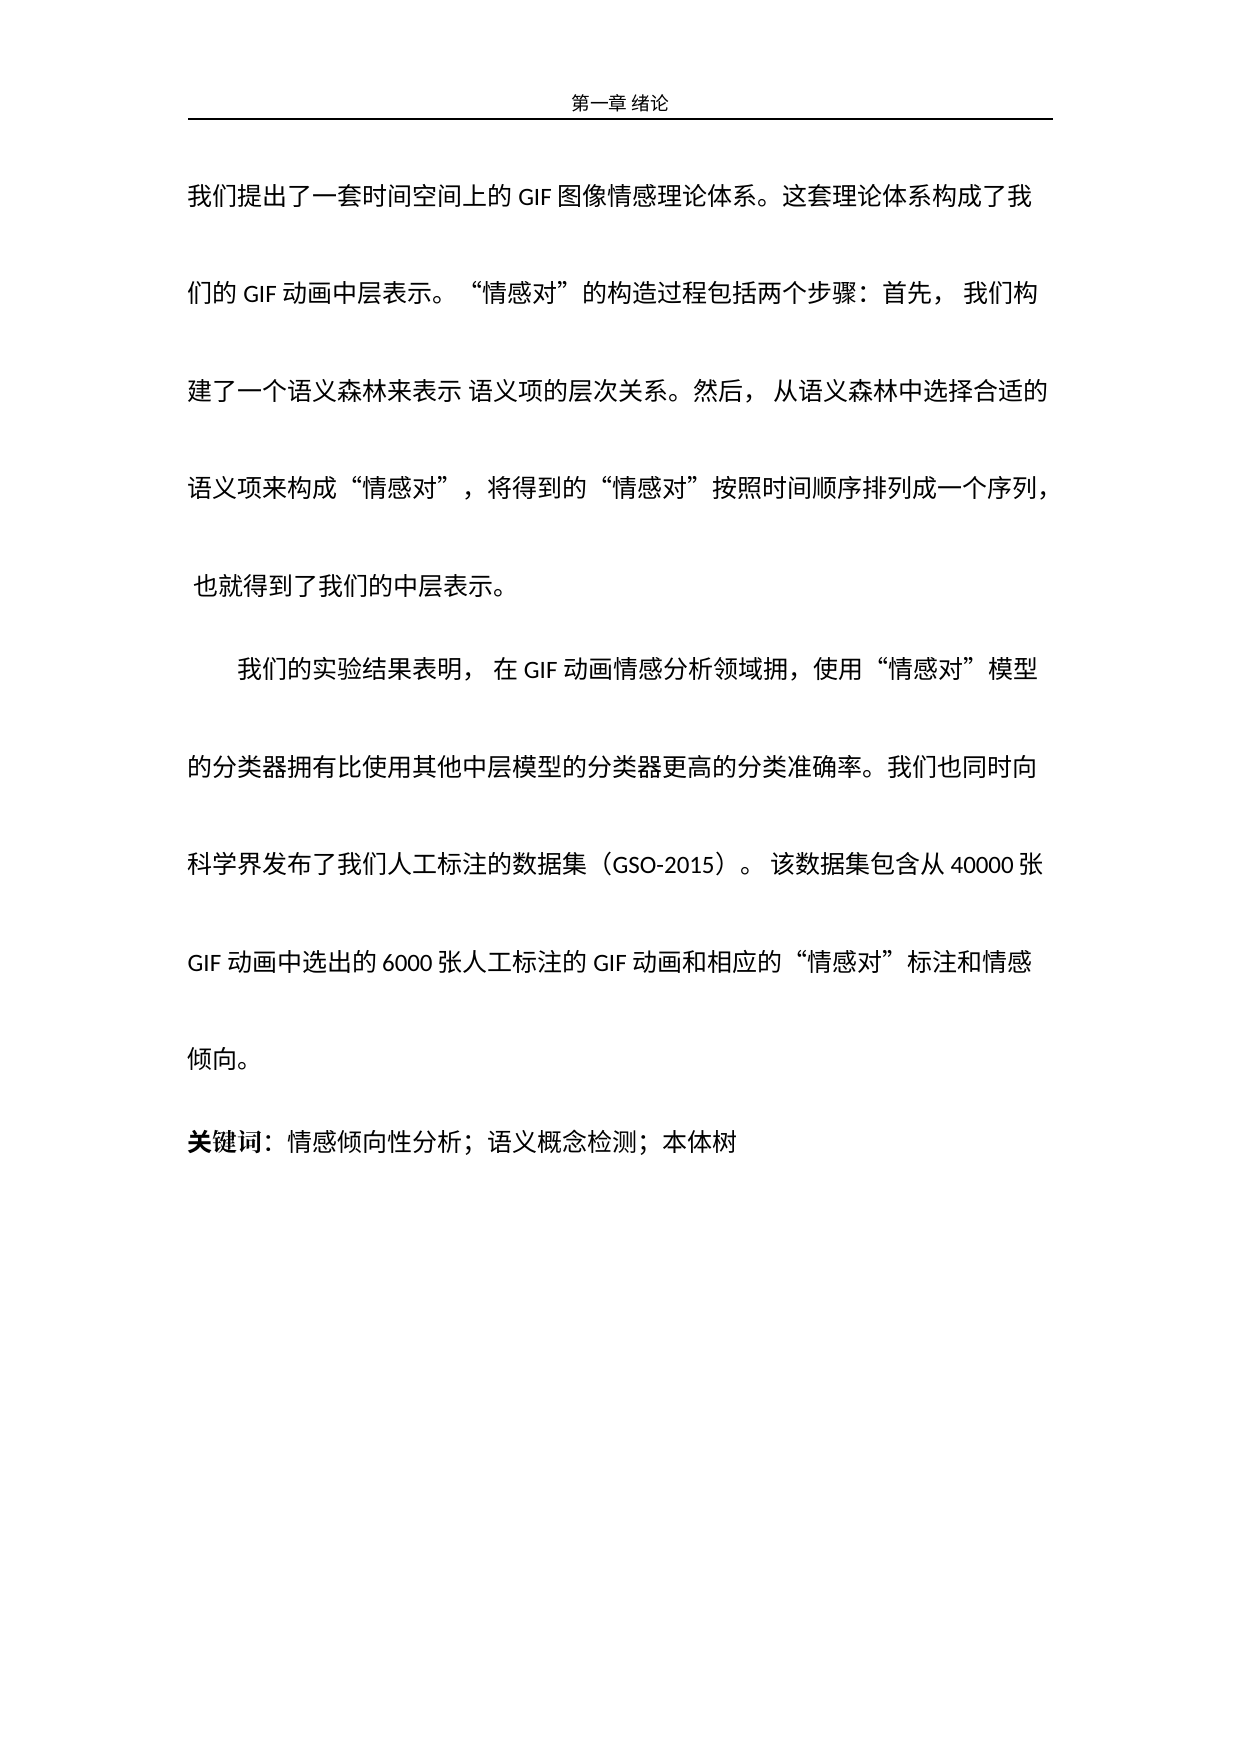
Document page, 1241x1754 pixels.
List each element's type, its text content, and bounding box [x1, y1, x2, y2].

text 关键词：情感倾向性分析；语义概念检测；本体树 [187, 1108, 1053, 1173]
text 我们的实验结果表明， 在 GIF 动画情感分析领域拥，使用“情感对”模型的分类器拥有比使用其他中层模型的分类器更高的分类准确率。我们也同时向科学界发布了我们人工标注的数据集（GSO-2015）。 该数据集包含从40000张 GIF 动画中选出的6000张人工标注的 GIF 动画和相应的“情感对”标注和情感倾向。 [187, 635, 1053, 1090]
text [187, 162, 1053, 617]
